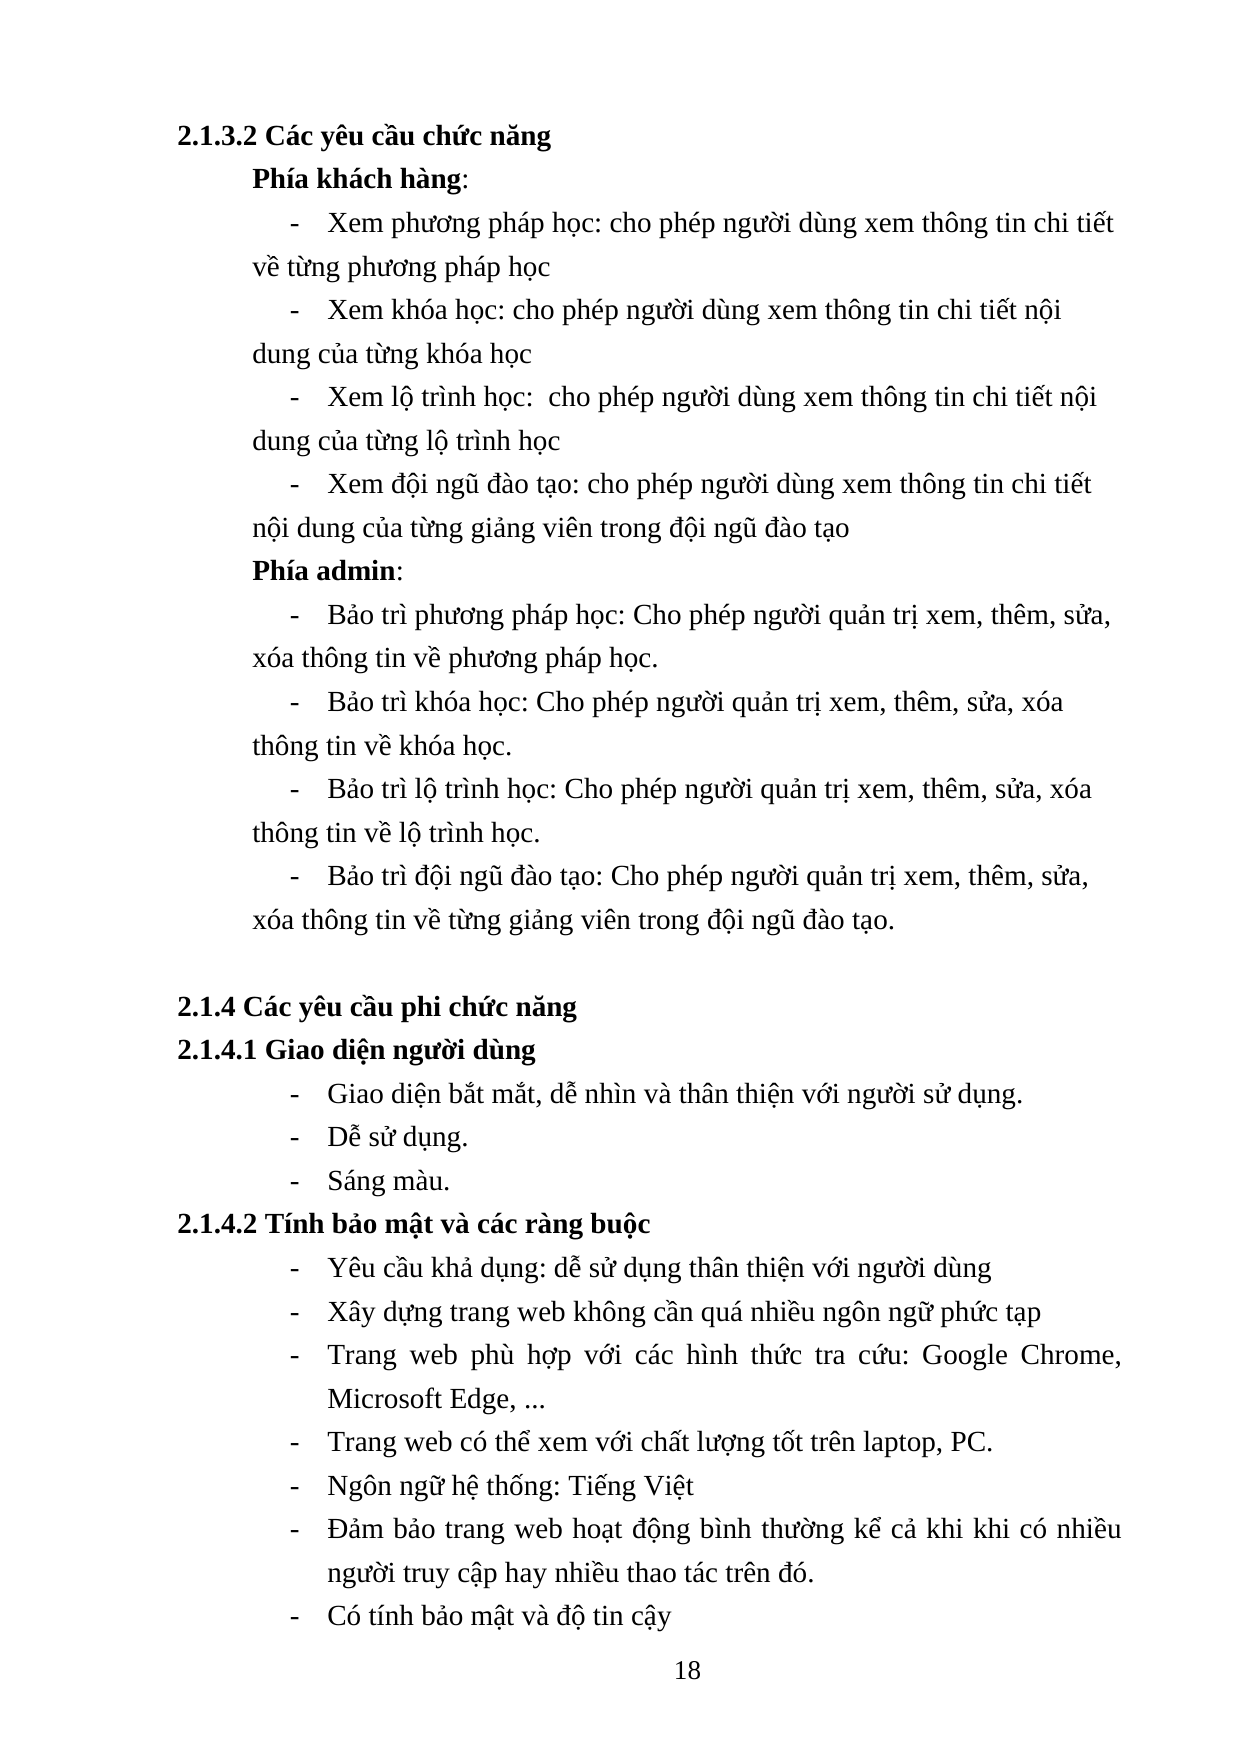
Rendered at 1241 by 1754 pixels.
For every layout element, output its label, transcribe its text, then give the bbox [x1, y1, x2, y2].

text xóa thông tin về phương pháp học. [177, 641, 1122, 674]
text thông tin về lộ trình học. [177, 815, 1122, 848]
list Xem đội ngũ đào tạo: cho phép người dùng xem thông tin chi tiết [289, 466, 1122, 500]
subtitle 2.1.4.1 Giao diện người dùng [177, 1032, 1122, 1066]
text về từng phương pháp học [177, 249, 1122, 282]
list Xây dựng trang web không cần quá nhiều ngôn ngữ phức tạp [289, 1294, 1122, 1327]
list Trang web có thể xem với chất lượng tốt trên laptop, PC. [289, 1424, 1122, 1458]
list Xem lộ trình học: cho phép người dùng xem thông tin chi tiết nội [289, 379, 1122, 413]
list Giao diện bắt mắt, dễ nhìn và thân thiện với người sử dụng. [289, 1076, 1122, 1109]
list Xem phương pháp học: cho phép người dùng xem thông tin chi tiết [289, 205, 1122, 239]
list Đảm bảo trang web hoạt động bình thường kể cả khi khi có nhiều người truy cập hay nhiều thao tác trên đó. [289, 1511, 1122, 1588]
list Xem khóa học: cho phép người dùng xem thông tin chi tiết nội [289, 292, 1122, 326]
subtitle 2.1.3.2 Các yêu cầu chức năng [177, 118, 1122, 152]
list Có tính bảo mật và độ tin cậy [289, 1598, 1122, 1632]
text dung của từng lộ trình học [177, 423, 1122, 456]
list Bảo trì khóa học: Cho phép người quản trị xem, thêm, sửa, xóa [289, 684, 1122, 718]
text Phía admin: [177, 553, 1122, 587]
text Phía khách hàng: [177, 162, 1122, 195]
list Bảo trì lộ trình học: Cho phép người quản trị xem, thêm, sửa, xóa [289, 771, 1122, 805]
list Sáng màu. [289, 1163, 1122, 1197]
text nội dung của từng giảng viên trong đội ngũ đào tạo [177, 510, 1122, 543]
list Bảo trì đội ngũ đào tạo: Cho phép người quản trị xem, thêm, sửa, [289, 858, 1122, 892]
text xóa thông tin về từng giảng viên trong đội ngũ đào tạo. [177, 902, 1122, 935]
list Trang web phù hợp với các hình thức tra cứu: Google Chrome, Microsoft Edge, ... [289, 1337, 1122, 1414]
text dung của từng khóa học [177, 336, 1122, 369]
list Yêu cầu khả dụng: dễ sử dụng thân thiện với người dùng [289, 1250, 1122, 1284]
text thông tin về khóa học. [177, 728, 1122, 761]
list Ngôn ngữ hệ thống: Tiếng Việt [289, 1468, 1122, 1501]
list Dễ sử dụng. [289, 1119, 1122, 1153]
subtitle 2.1.4.2 Tính bảo mật và các ràng buộc [177, 1207, 1122, 1240]
subtitle 2.1.4 Các yêu cầu phi chức năng [177, 989, 1122, 1022]
list Bảo trì phương pháp học: Cho phép người quản trị xem, thêm, sửa, [289, 597, 1122, 631]
